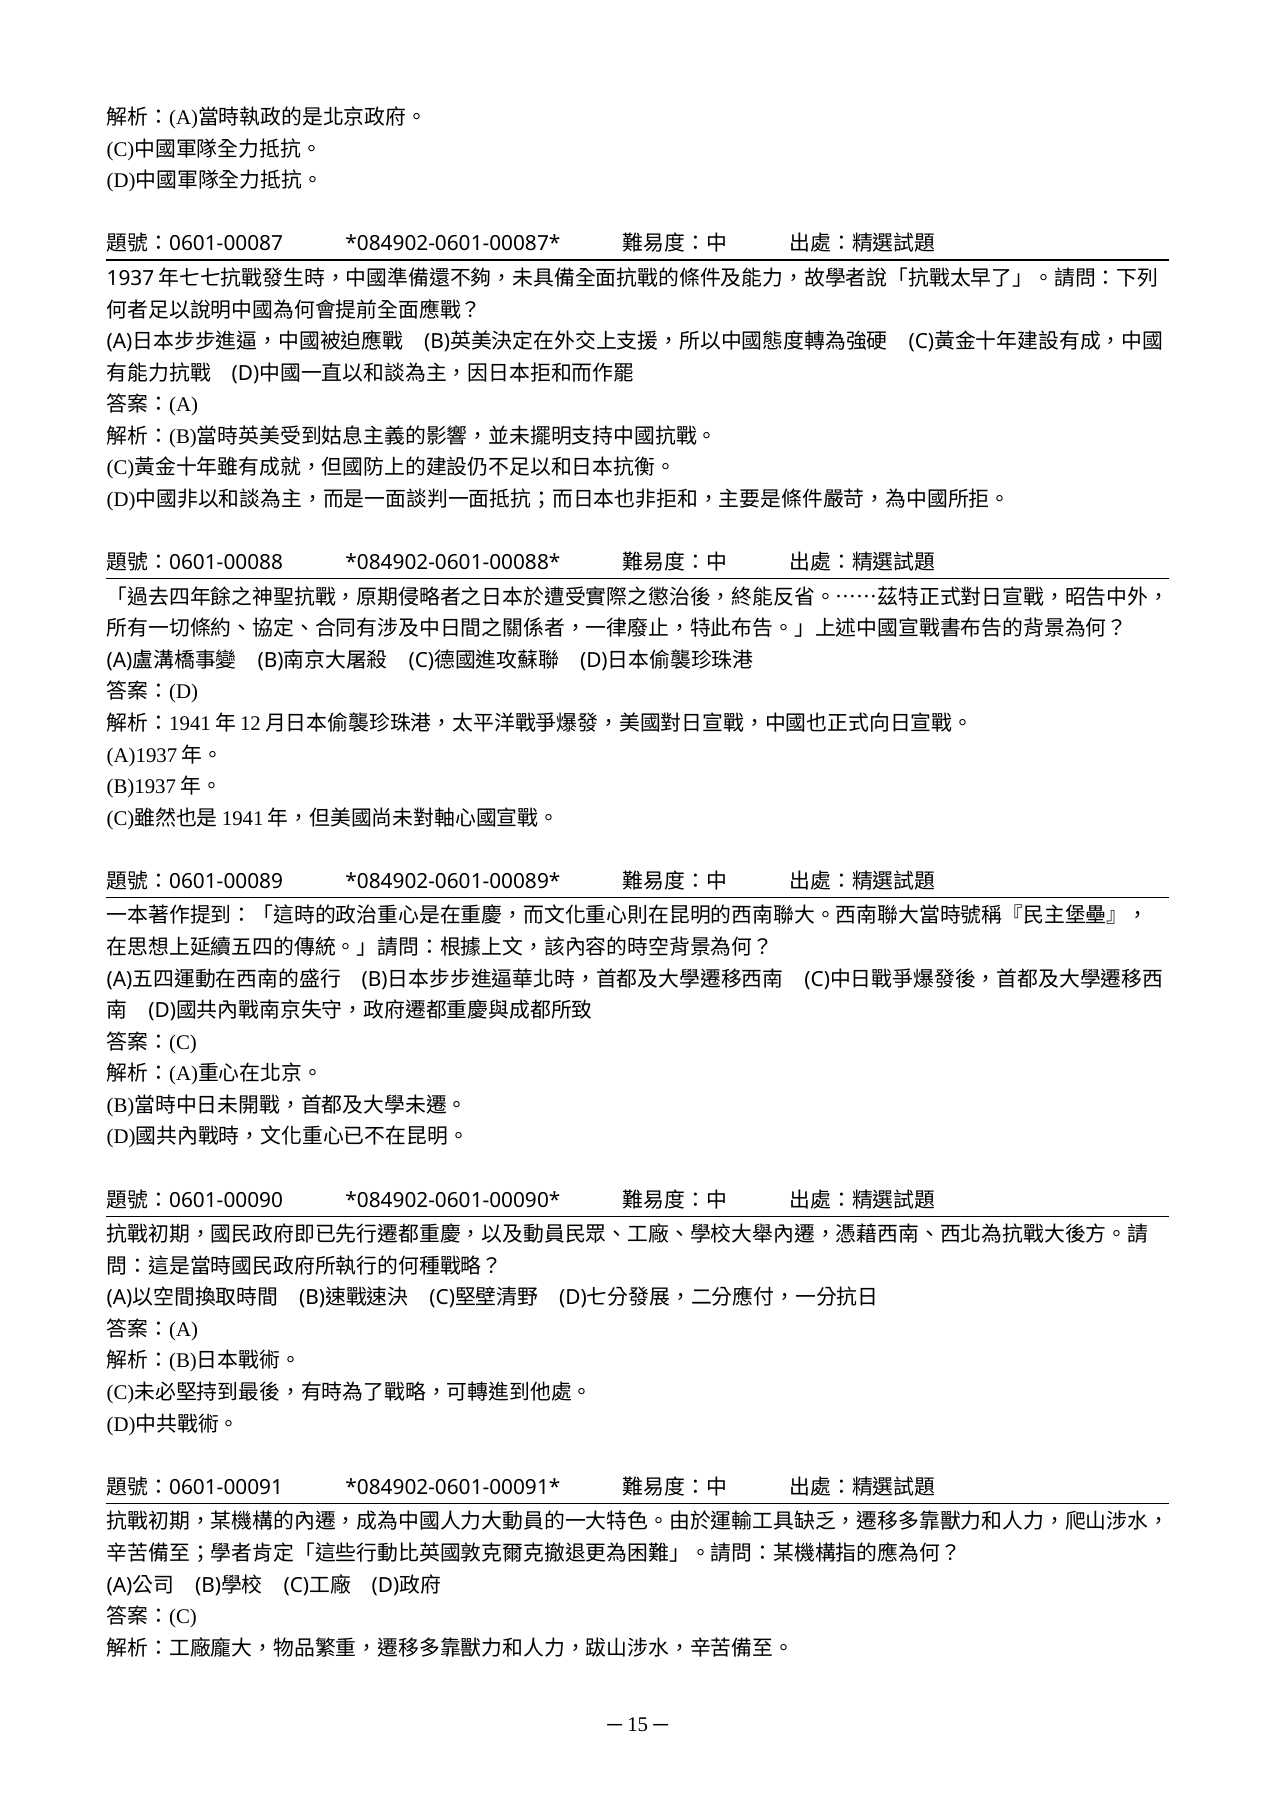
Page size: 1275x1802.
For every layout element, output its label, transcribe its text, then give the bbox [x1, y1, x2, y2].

text 題號：0601-00087 *084902-0601-00087* 難易度：中 出處：精選試題 [106, 226, 1169, 259]
text 解析：(B)當時英美受到姑息主義的影響，並未擺明支持中國抗戰。 (C)黃金十年雖有成就，但國防上的建設仍不足以和日本抗衡。 (D)中國非以和談為主，而是一面談判一面抵抗；而日本也非拒和，主要是條件嚴苛，為中國所拒。 [106, 418, 1169, 513]
text 題號：0601-00090 *084902-0601-00090* 難易度：中 出處：精選試題 [106, 1182, 1169, 1216]
text 一本著作提到：「這時的政治重心是在重慶，而文化重心則在昆明的西南聯大。西南聯大當時號稱『民主堡壘』，在思想上延續五四的傳統。」請問：根據上文，該內容的時空背景為何？ (A)五四運動在西南的盛行 (B)日本步步進逼華北時，首都及大學遷移西南 (C)中日戰爭爆發後，首都及大學遷移西南 (D)國共內戰南京失守，政府遷都重慶與成都所致 [106, 898, 1169, 1024]
text 解析：(B)日本戰術。 (C)未必堅持到最後，有時為了戰略，可轉進到他處。 (D)中共戰術。 [106, 1343, 1169, 1438]
text 答案：(A) [106, 387, 1169, 418]
text 解析：(A)重心在北京。 (B)當時中日未開戰，首都及大學未遷。 (D)國共內戰時，文化重心已不在昆明。 [106, 1056, 1169, 1151]
text 答案：(C) [106, 1599, 1169, 1630]
text 解析：1941年12月日本偷襲珍珠港，太平洋戰爭爆發，美國對日宣戰，中國也正式向日宣戰。 (A)1937年。 (B)1937年。 (C)雖然也是1941年，但美國尚未對軸心國宣戰。 [106, 706, 1169, 832]
text 解析：工廠龐大，物品繁重，遷移多靠獸力和人力，跋山涉水，辛苦備至。 [106, 1630, 1169, 1662]
text 「過去四年餘之神聖抗戰，原期侵略者之日本於遭受實際之懲治後，終能反省。……茲特正式對日宣戰，昭告中外，所有一切條約、協定、合同有涉及中日間之關係者，一律廢止，特此布告。」上述中國宣戰書布告的背景為何？ (A)盧溝橋事變 (B)南京大屠殺 (C)德國進攻蘇聯 (D)日本偷襲珍珠港 [106, 579, 1169, 674]
text 題號：0601-00091 *084902-0601-00091* 難易度：中 出處：精選試題 [106, 1469, 1169, 1503]
text 抗戰初期，某機構的內遷，成為中國人力大動員的一大特色。由於運輸工具缺乏，遷移多靠獸力和人力，爬山涉水，辛苦備至；學者肯定「這些行動比英國敦克爾克撤退更為困難」。請問：某機構指的應為何？ (A)公司 (B)學校 (C)工廠 (D)政府 [106, 1504, 1169, 1599]
text 解析：(A)當時執政的是北京政府。 (C)中國軍隊全力抵抗。 (D)中國軍隊全力抵抗。 [106, 100, 1169, 194]
text 答案：(C) [106, 1024, 1169, 1056]
text 1937年七七抗戰發生時，中國準備還不夠，未具備全面抗戰的條件及能力，故學者說「抗戰太早了」。請問：下列何者足以說明中國為何會提前全面應戰？ (A)日本步步進逼，中國被迫應戰 (B)英美決定在外交上支援，所以中國態度轉為強硬 (C)黃金十年建設有成，中國有能力抗戰 (D)中國一直以和談為主，因日本拒和而作罷 [106, 261, 1169, 387]
text 題號：0601-00089 *084902-0601-00089* 難易度：中 出處：精選試題 [106, 863, 1169, 897]
text 抗戰初期，國民政府即已先行遷都重慶，以及動員民眾、工廠、學校大舉內遷，憑藉西南、西北為抗戰大後方。請問：這是當時國民政府所執行的何種戰略？ (A)以空間換取時間 (B)速戰速決 (C)堅壁清野 (D)七分發展，二分應付，一分抗日 [106, 1217, 1169, 1312]
text 答案：(D) [106, 674, 1169, 706]
text 題號：0601-00088 *084902-0601-00088* 難易度：中 出處：精選試題 [106, 545, 1169, 578]
text 答案：(A) [106, 1312, 1169, 1343]
